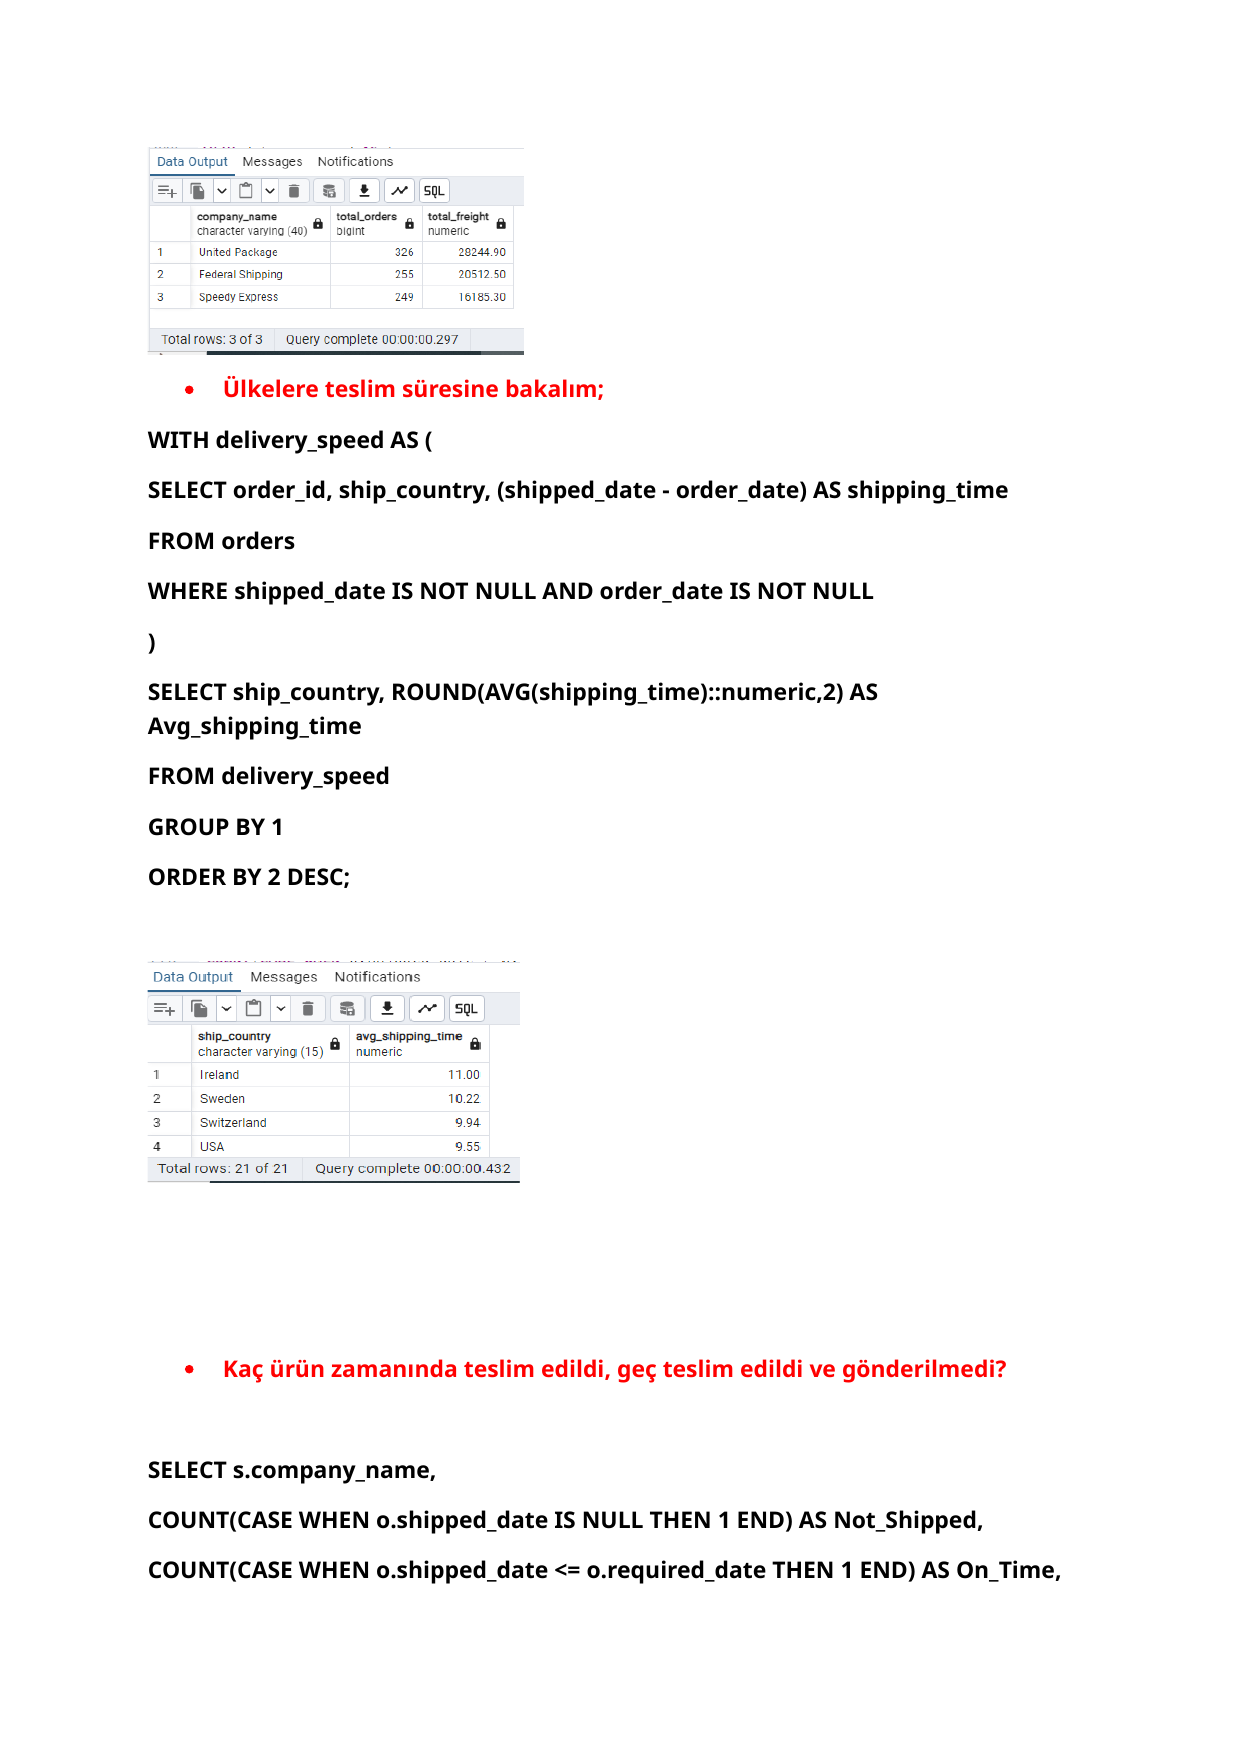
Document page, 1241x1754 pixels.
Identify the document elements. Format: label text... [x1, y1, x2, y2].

text WHERE shipped_date IS NOT NULL AND order_date IS NOT NULL [148, 575, 1093, 606]
list Kaç ürün zamanında teslim edildi, geç teslim edildi ve gönderilmedi? [185, 1353, 1093, 1384]
text WITH delivery_speed AS ( [148, 424, 1093, 455]
text GROUP BY 1 [148, 810, 1093, 842]
text ) [148, 625, 1093, 657]
list Ülkelere teslim süresine bakalım; [185, 373, 1093, 404]
text FROM orders [148, 524, 1093, 556]
text SELECT ship_country, ROUND(AVG(shipping_time)::numeric,2) AS Avg_shipping_time [148, 676, 1093, 741]
picture [147, 961, 520, 1183]
text COUNT(CASE WHEN o.shipped_date <= o.required_date THEN 1 END) AS On_Time, [148, 1554, 1093, 1586]
picture [147, 147, 524, 355]
text COUNT(CASE WHEN o.shipped_date IS NULL THEN 1 END) AS Not_Shipped, [148, 1504, 1093, 1535]
text SELECT s.company_name, [148, 1454, 1093, 1485]
text SELECT order_id, ship_country, (shipped_date - order_date) AS shipping_time [148, 474, 1093, 505]
text FROM delivery_speed [148, 760, 1093, 791]
text ORDER BY 2 DESC; [148, 861, 1093, 892]
